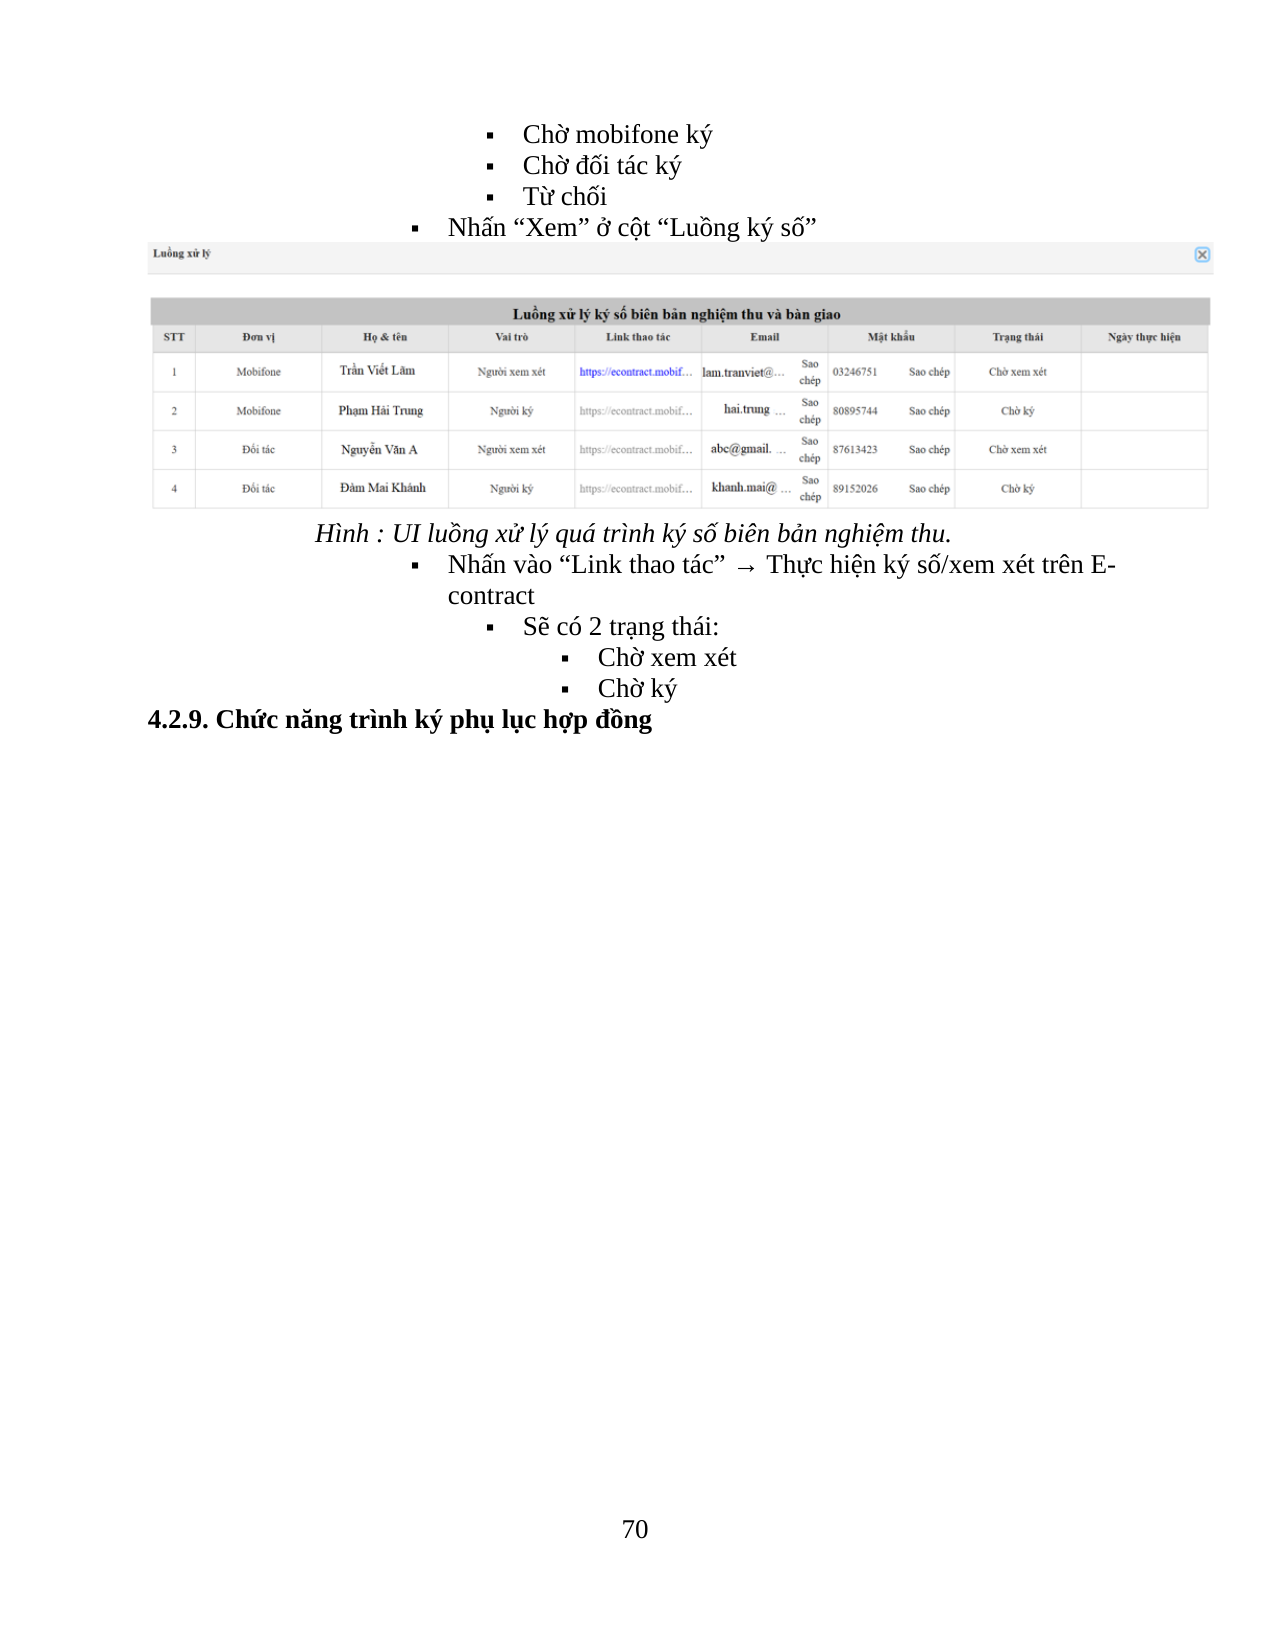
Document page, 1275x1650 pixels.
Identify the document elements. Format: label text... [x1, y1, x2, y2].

list Chờ đối tác ký [485, 149, 1122, 180]
list Sẽ có 2 trạng thái: [485, 610, 1122, 641]
list Nhấn vào “Link thao tác” → Thực hiện ký số/xem xét trên E-contract [410, 548, 1122, 610]
list Chờ mobifone ký [485, 118, 1122, 149]
list Chờ xem xét [560, 641, 1122, 672]
picture [147, 242, 1214, 517]
text 4.2.9. Chức năng trình ký phụ lục hợp đồng [148, 703, 1122, 735]
list Chờ ký [560, 672, 1122, 703]
list Từ chối [485, 180, 1122, 212]
text Hình : UI luồng xử lý quá trình ký số biên bản nghiệm thu. [148, 517, 1122, 548]
list Nhấn “Xem” ở cột “Luồng ký số” [410, 212, 1122, 242]
